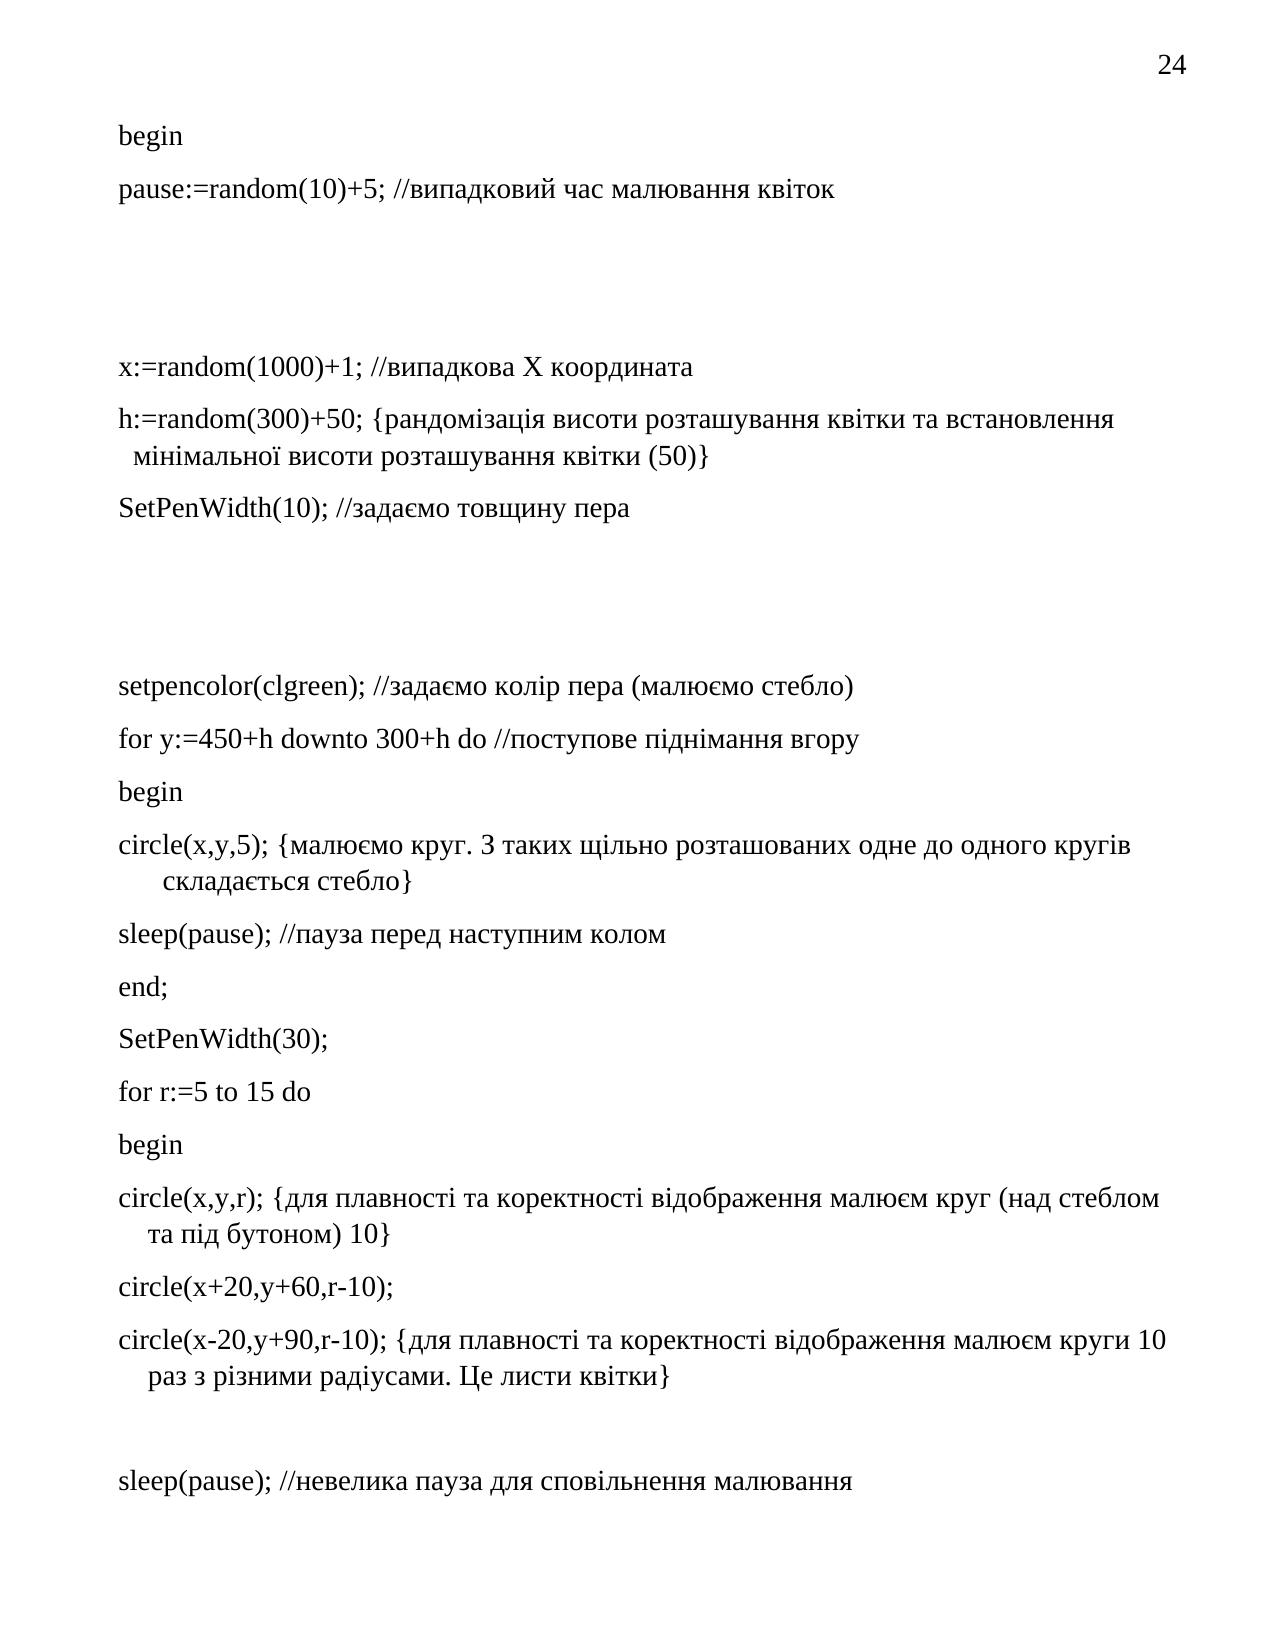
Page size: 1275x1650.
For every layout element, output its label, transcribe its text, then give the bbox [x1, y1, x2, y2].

text circle(x,y,5); {малюємо круг. З таких щільно розташованих одне до одного кругів складається стебло} [118, 827, 1186, 897]
text pause:=random(10)+5; //випадковий час малювання квіток [118, 171, 1186, 204]
text sleep(pause); //невелика пауза для сповільнення малювання [118, 1463, 1186, 1497]
text end; [118, 969, 1186, 1002]
text begin [118, 1127, 1186, 1161]
text circle(x-20,y+90,r-10); {для плавності та коректності відображення малюєм круги 10 раз з різними радіусами. Це листи квітки} [118, 1322, 1186, 1391]
text x:=random(1000)+1; //випадкова Х координата [118, 349, 1186, 382]
text circle(x+20,y+60,r-10); [118, 1269, 1186, 1302]
text setpencolor(clgreen); //задаємо колір пера (малюємо стебло) [118, 668, 1186, 702]
text sleep(pause); //пауза перед наступним колом [118, 916, 1186, 949]
text begin [118, 774, 1186, 808]
text circle(x,y,r); {для плавності та коректності відображення малюєм круг (над стеблом та під бутоном) 10} [118, 1180, 1186, 1250]
text begin [118, 118, 1186, 152]
text h:=random(300)+50; {рандомізація висоти розташування квітки та встановлення мінімальної висоти розташування квітки (50)} [118, 402, 1186, 471]
text SetPenWidth(10); //задаємо товщину пера [118, 491, 1186, 524]
text for r:=5 to 15 do [118, 1074, 1186, 1108]
text for y:=450+h downto 300+h do //поступове піднімання вгору [118, 721, 1186, 755]
text SetPenWidth(30); [118, 1022, 1186, 1055]
